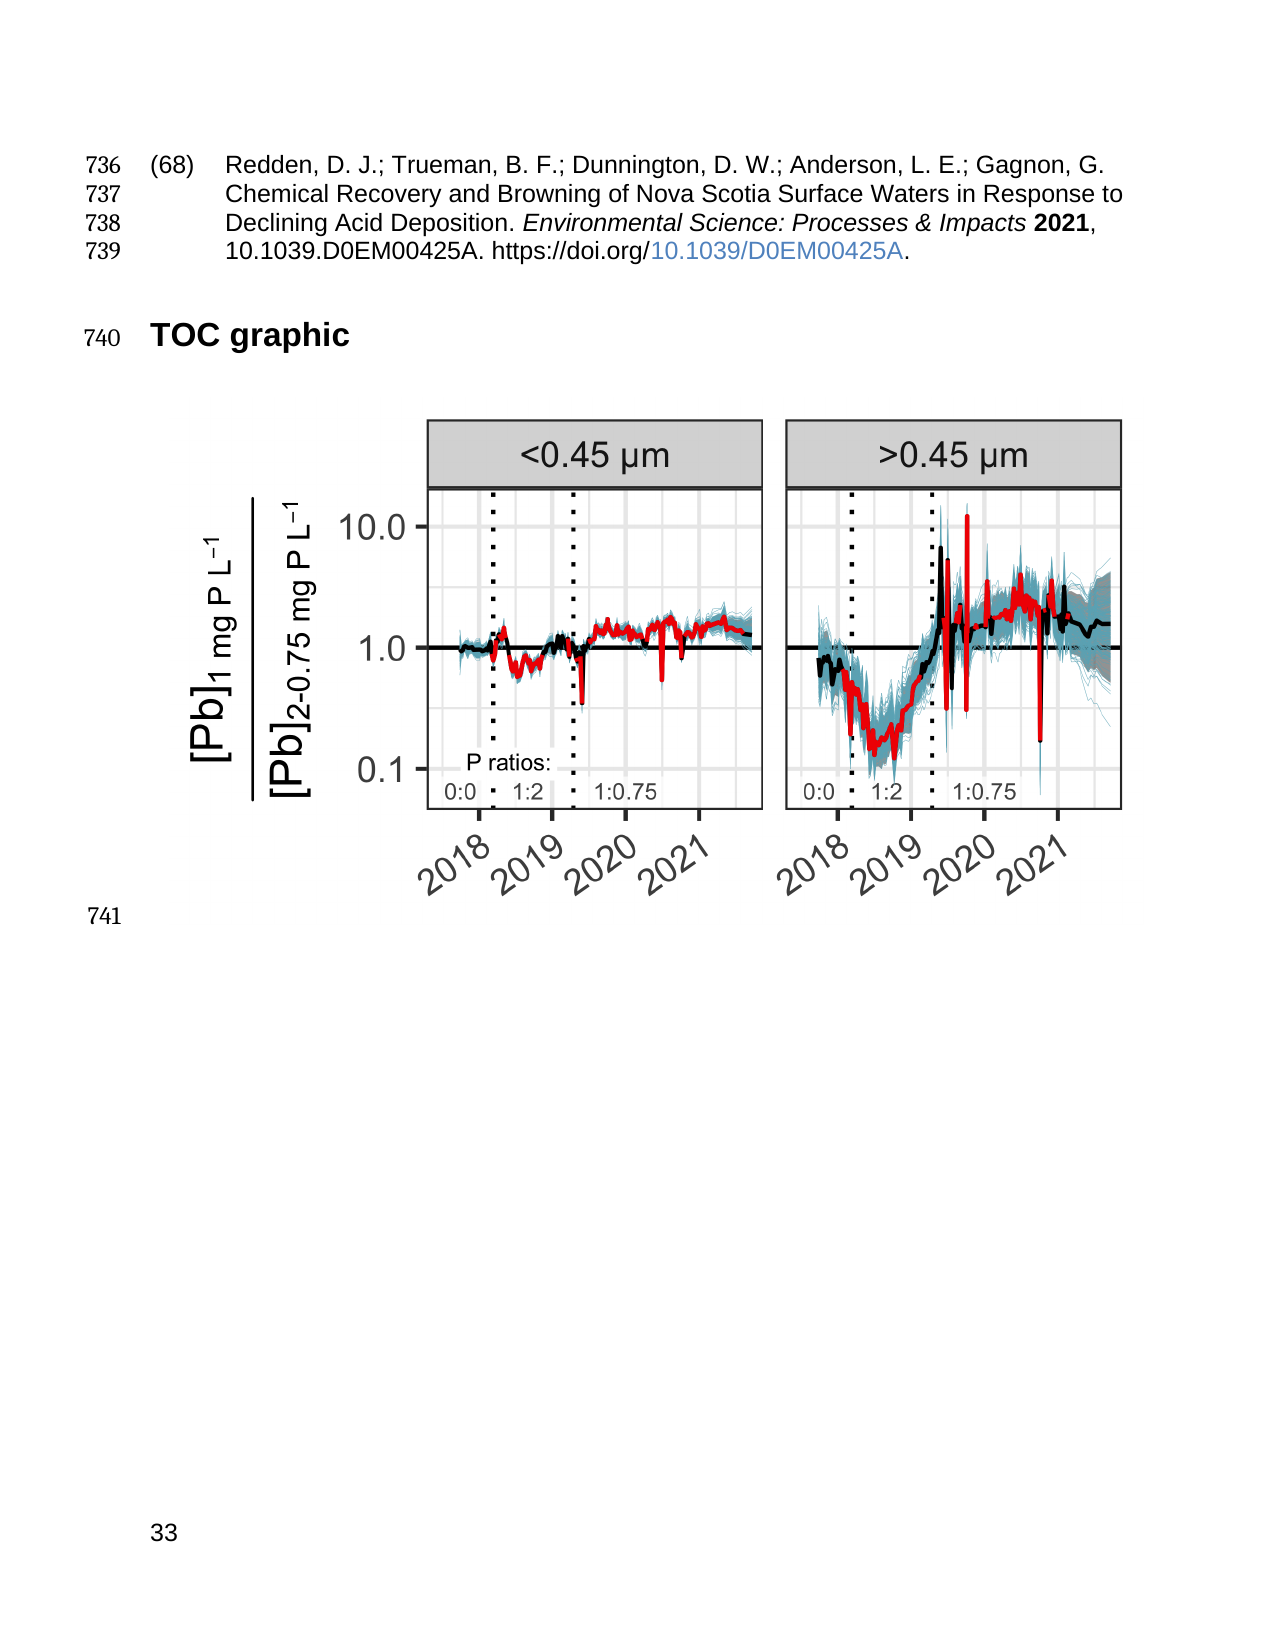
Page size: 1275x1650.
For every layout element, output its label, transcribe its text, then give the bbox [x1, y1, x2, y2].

subtitle TOC graphic [150, 315, 1125, 353]
text (68) Redden, D. J.; Trueman, B. F.; Dunnington, D. W.; Anderson, L. E.; Gagnon, G. Chemical Recovery and Browning of Nova Scotia Surface Waters in Response to Declining Acid Deposition. Environmental Science: Processes & Impacts 2021, 10.1039.D0EM00425A. https://doi.org/10.1039/D0EM00425A. [150, 150, 1125, 265]
picture [168, 397, 1144, 925]
